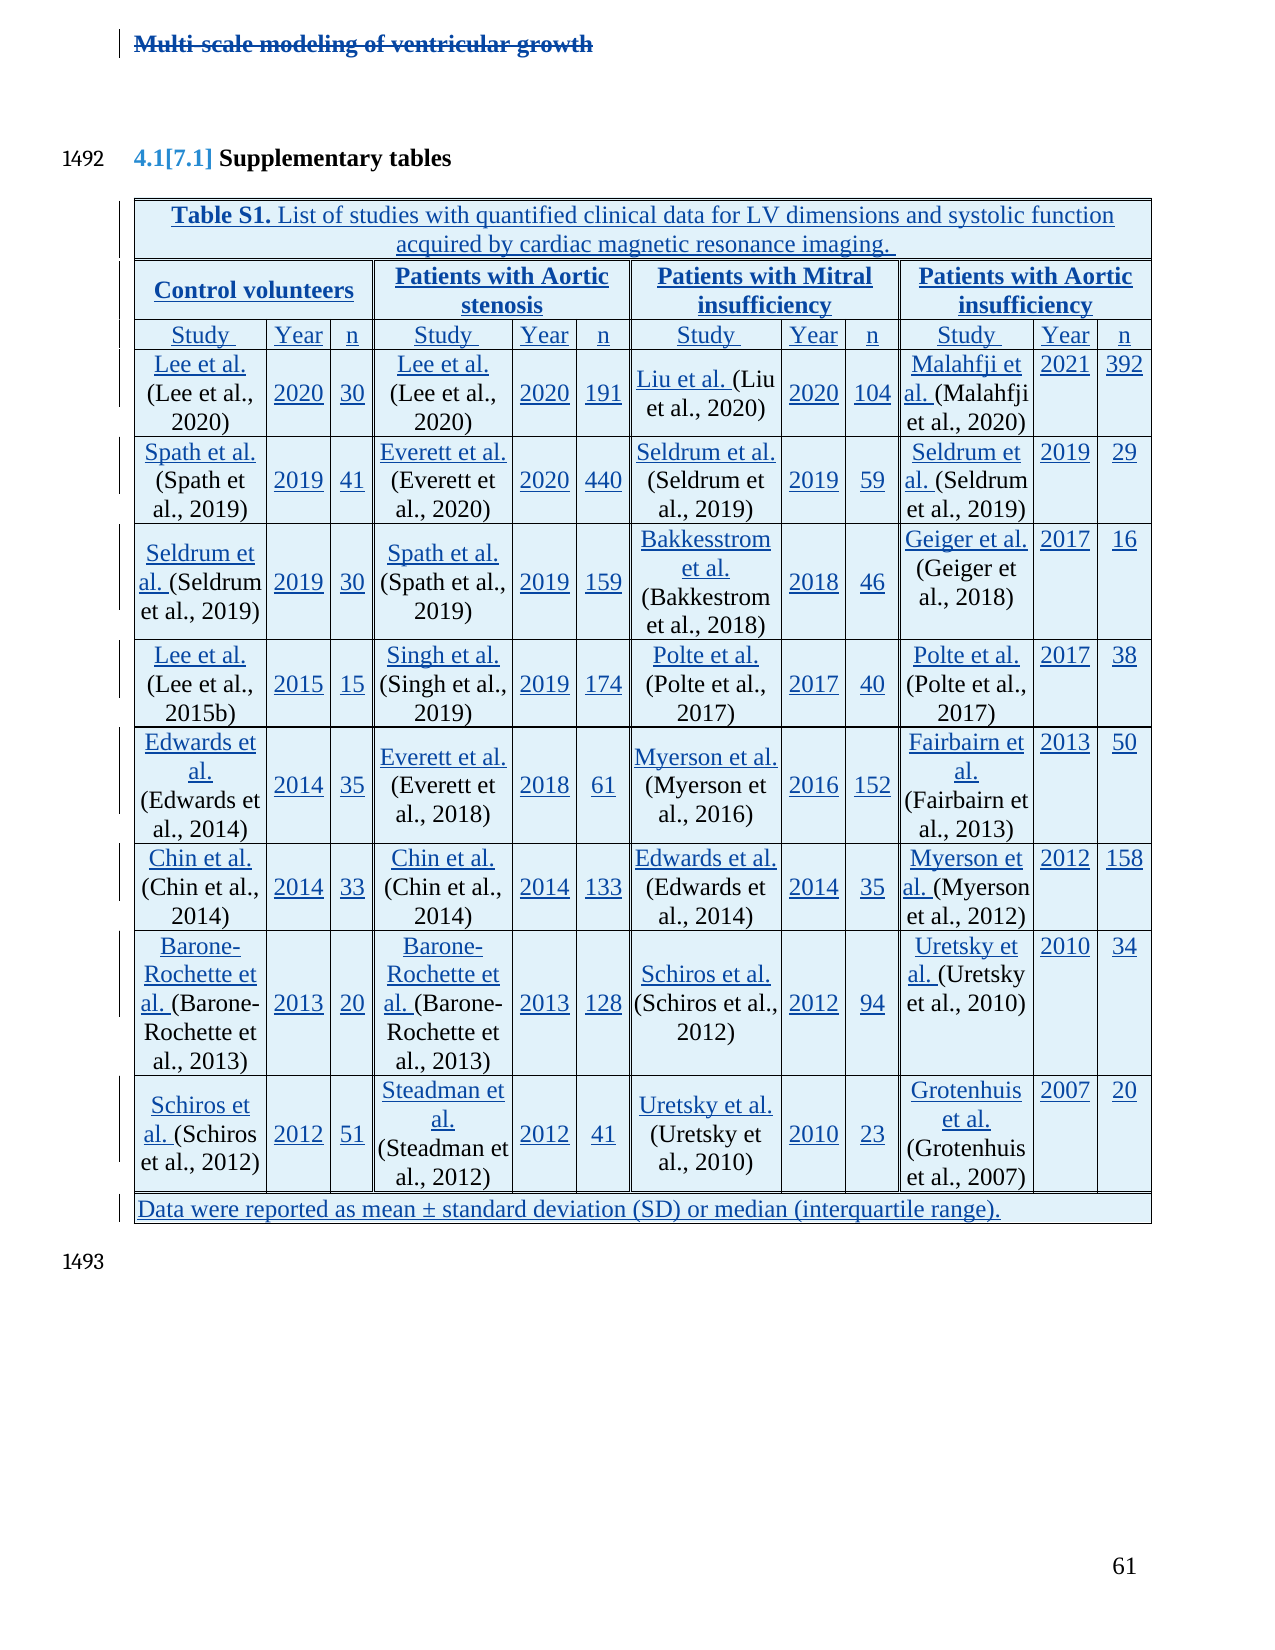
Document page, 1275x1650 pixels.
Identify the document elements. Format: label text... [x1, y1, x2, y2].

subtitle Supplementary tables [133, 143, 1152, 172]
